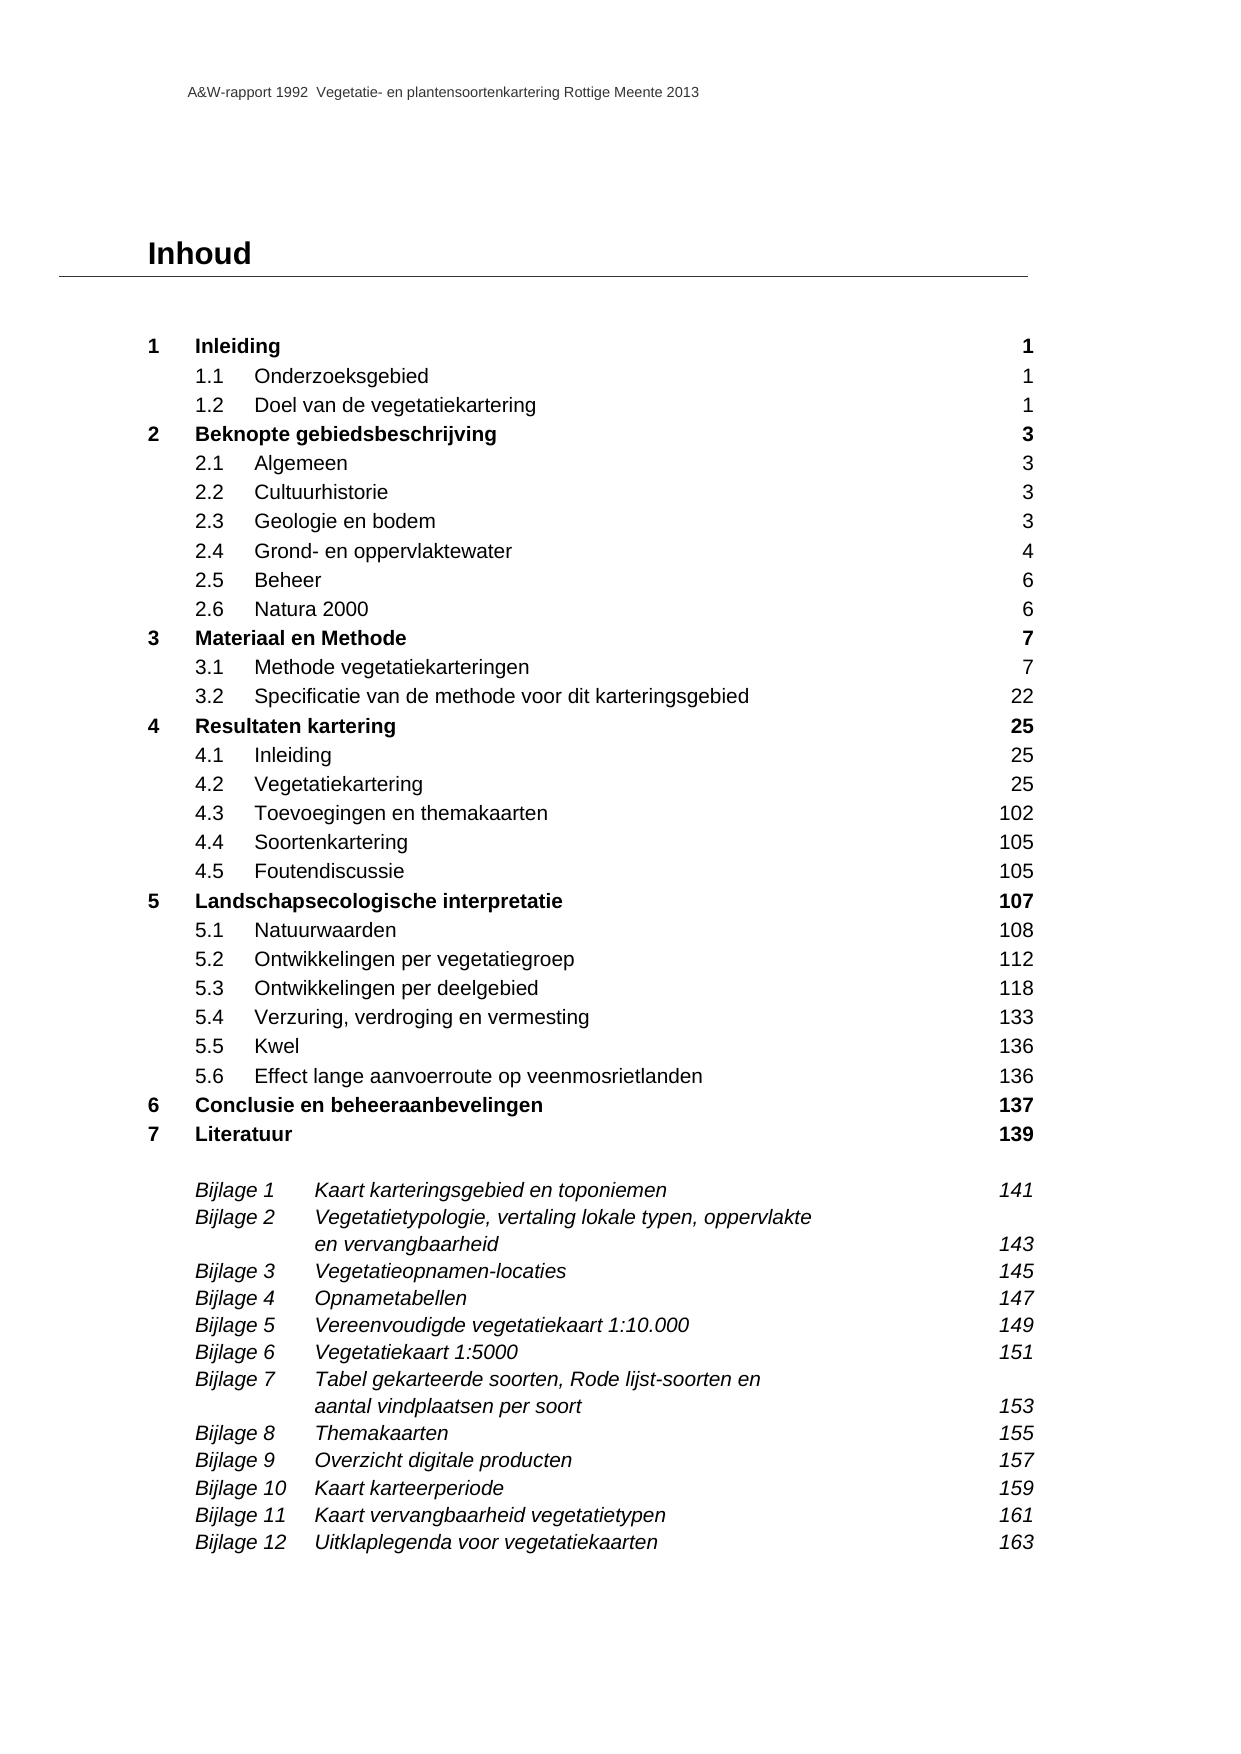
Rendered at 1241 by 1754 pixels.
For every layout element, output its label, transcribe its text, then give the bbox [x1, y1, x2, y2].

text 6 Conclusie en beheeraanbevelingen 137 [148, 1089, 1028, 1118]
text Bijlage 8 Themakaarten 155 [195, 1418, 1028, 1445]
text Bijlage 1 Kaart karteringsgebied en toponiemen 141 [195, 1174, 1028, 1201]
text 5.6 Effect lange aanvoerroute op veenmosrietlanden 136 [195, 1060, 1028, 1089]
text 5.2 Ontwikkelingen per vegetatiegroep 112 [195, 943, 1028, 972]
text 4.3 Toevoegingen en themakaarten 102 [195, 797, 1028, 826]
text 2.3 Geologie en bodem 3 [195, 506, 1028, 535]
text 5.1 Natuurwaarden 108 [195, 914, 1028, 943]
text 4.2 Vegetatiekartering 25 [195, 768, 1028, 797]
text 2.4 Grond- en oppervlaktewater 4 [195, 535, 1028, 564]
text Bijlage 6 Vegetatiekaart 1:5000 151 [195, 1337, 1028, 1364]
text 2.6 Natura 2000 6 [195, 593, 1028, 622]
text 4.4 Soortenkartering 105 [195, 826, 1028, 856]
text 2.5 Beheer 6 [195, 564, 1028, 593]
text 2.2 Cultuurhistorie 3 [195, 476, 1028, 506]
text Bijlage 9 Overzicht digitale producten 157 [195, 1445, 1028, 1472]
text 7 Literatuur 139 [148, 1118, 1028, 1147]
text Bijlage 11 Kaart vervangbaarheid vegetatietypen 161 [195, 1499, 1028, 1526]
text Bijlage 7 Tabel gekarteerde soorten, Rode lijst-soorten en [195, 1364, 1028, 1391]
text Bijlage 2 Vegetatietypologie, vertaling lokale typen, oppervlakte [195, 1201, 1028, 1228]
text 2 Beknopte gebiedsbeschrijving 3 [148, 418, 1028, 447]
text aantal vindplaatsen per soort 153 [195, 1391, 1028, 1418]
text 3 Materiaal en Methode 7 [148, 622, 1028, 651]
text Bijlage 3 Vegetatieopnamen-locaties 145 [195, 1256, 1028, 1283]
text Bijlage 4 Opnametabellen 147 [195, 1283, 1028, 1310]
text 4 Resultaten kartering 25 [148, 710, 1028, 739]
text 3.2 Specificatie van de methode voor dit karteringsgebied 22 [195, 681, 1028, 710]
text 5.4 Verzuring, verdroging en vermesting 133 [195, 1001, 1028, 1031]
text 4.5 Foutendiscussie 105 [195, 856, 1028, 885]
text 3.1 Methode vegetatiekarteringen 7 [195, 651, 1028, 681]
text Bijlage 12 Uitklaplegenda voor vegetatiekaarten 163 [195, 1526, 1028, 1553]
text 1 Inleiding 1 [148, 331, 1028, 360]
text Bijlage 5 Vereenvoudigde vegetatiekaart 1:10.000 149 [195, 1310, 1028, 1337]
text 2.1 Algemeen 3 [195, 447, 1028, 476]
text 5 Landschapsecologische interpretatie 107 [148, 885, 1028, 914]
text 4.1 Inleiding 25 [195, 739, 1028, 768]
text Inhoud [59, 236, 1028, 276]
text 5.3 Ontwikkelingen per deelgebied 118 [195, 972, 1028, 1001]
text 5.5 Kwel 136 [195, 1031, 1028, 1060]
text 1.2 Doel van de vegetatiekartering 1 [195, 389, 1028, 418]
text 1.1 Onderzoeksgebied 1 [195, 360, 1028, 389]
text en vervangbaarheid 143 [195, 1228, 1028, 1256]
text Bijlage 10 Kaart karteerperiode 159 [195, 1472, 1028, 1499]
